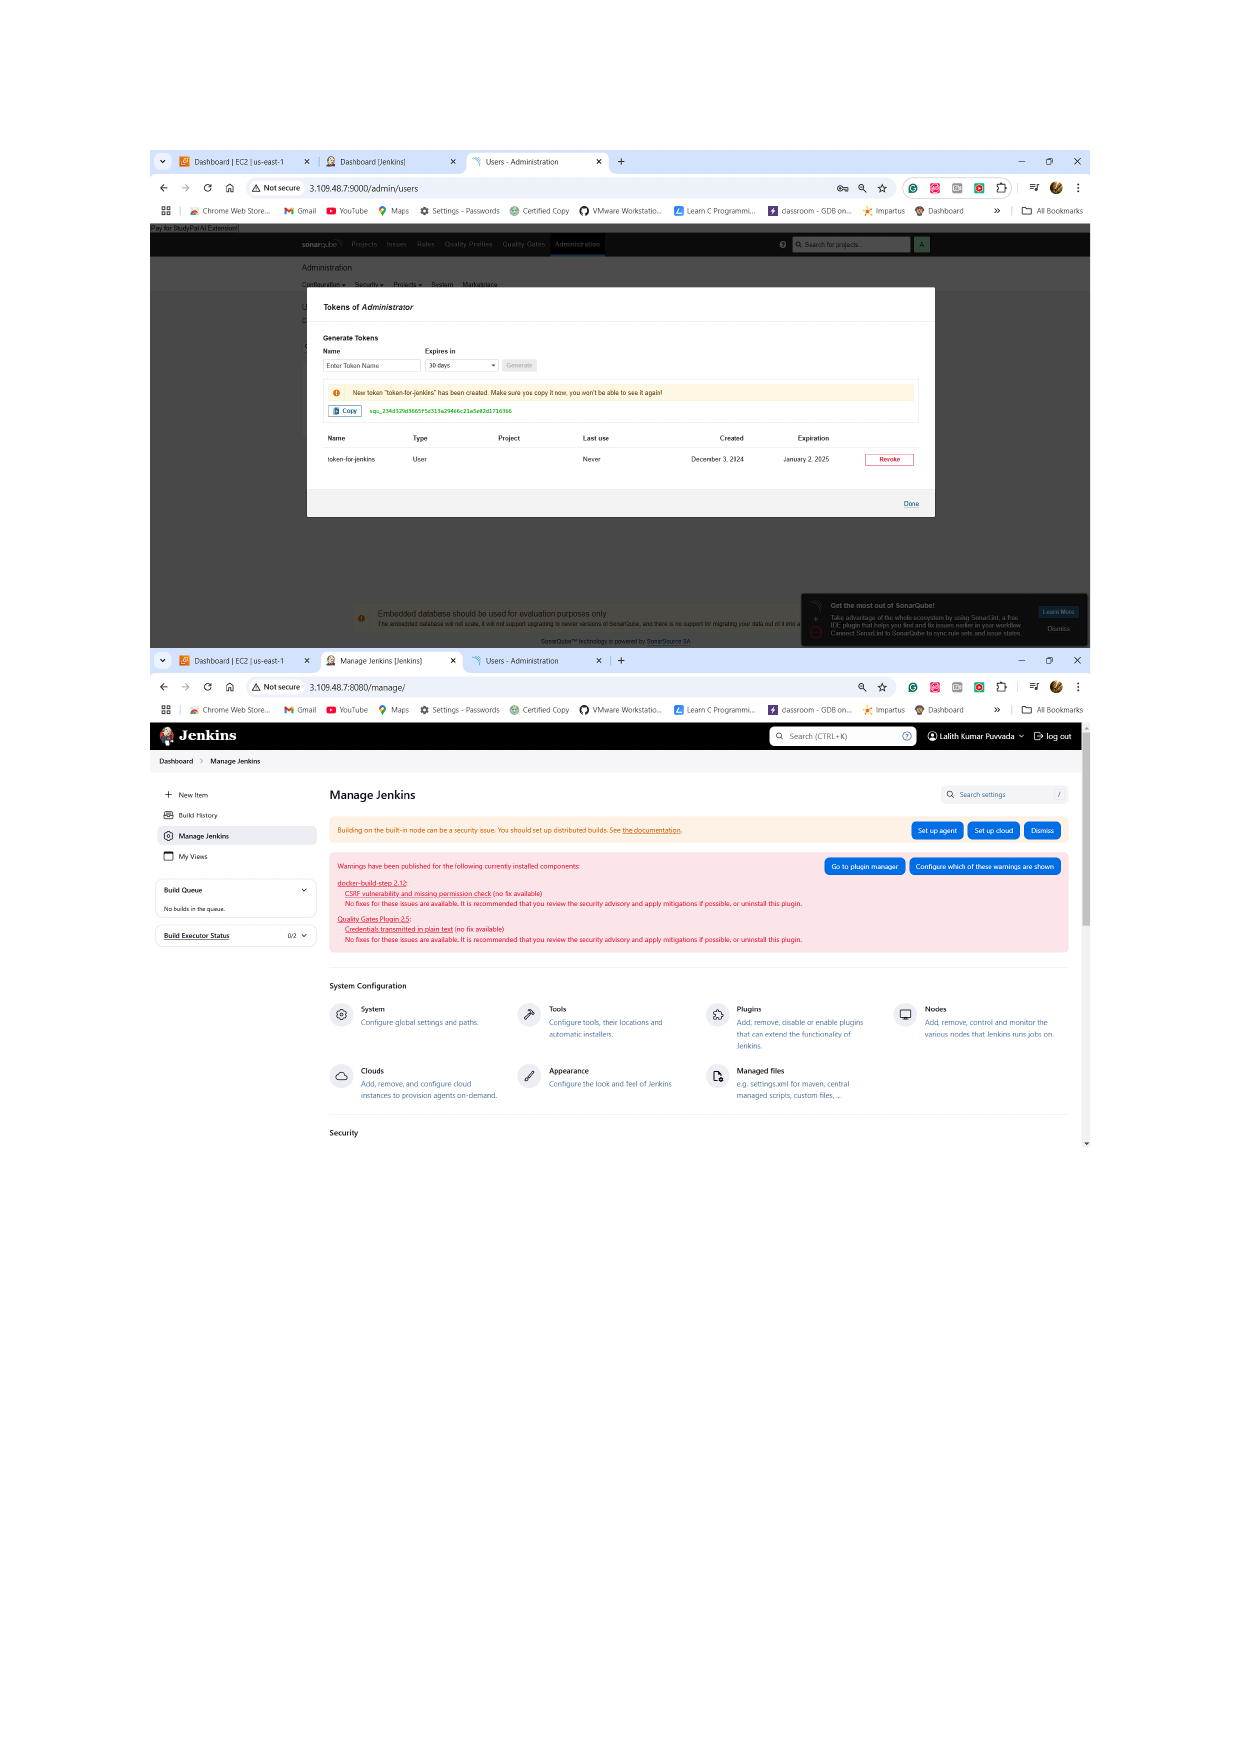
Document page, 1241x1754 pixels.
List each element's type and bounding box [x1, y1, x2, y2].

picture [150, 150, 1091, 1147]
